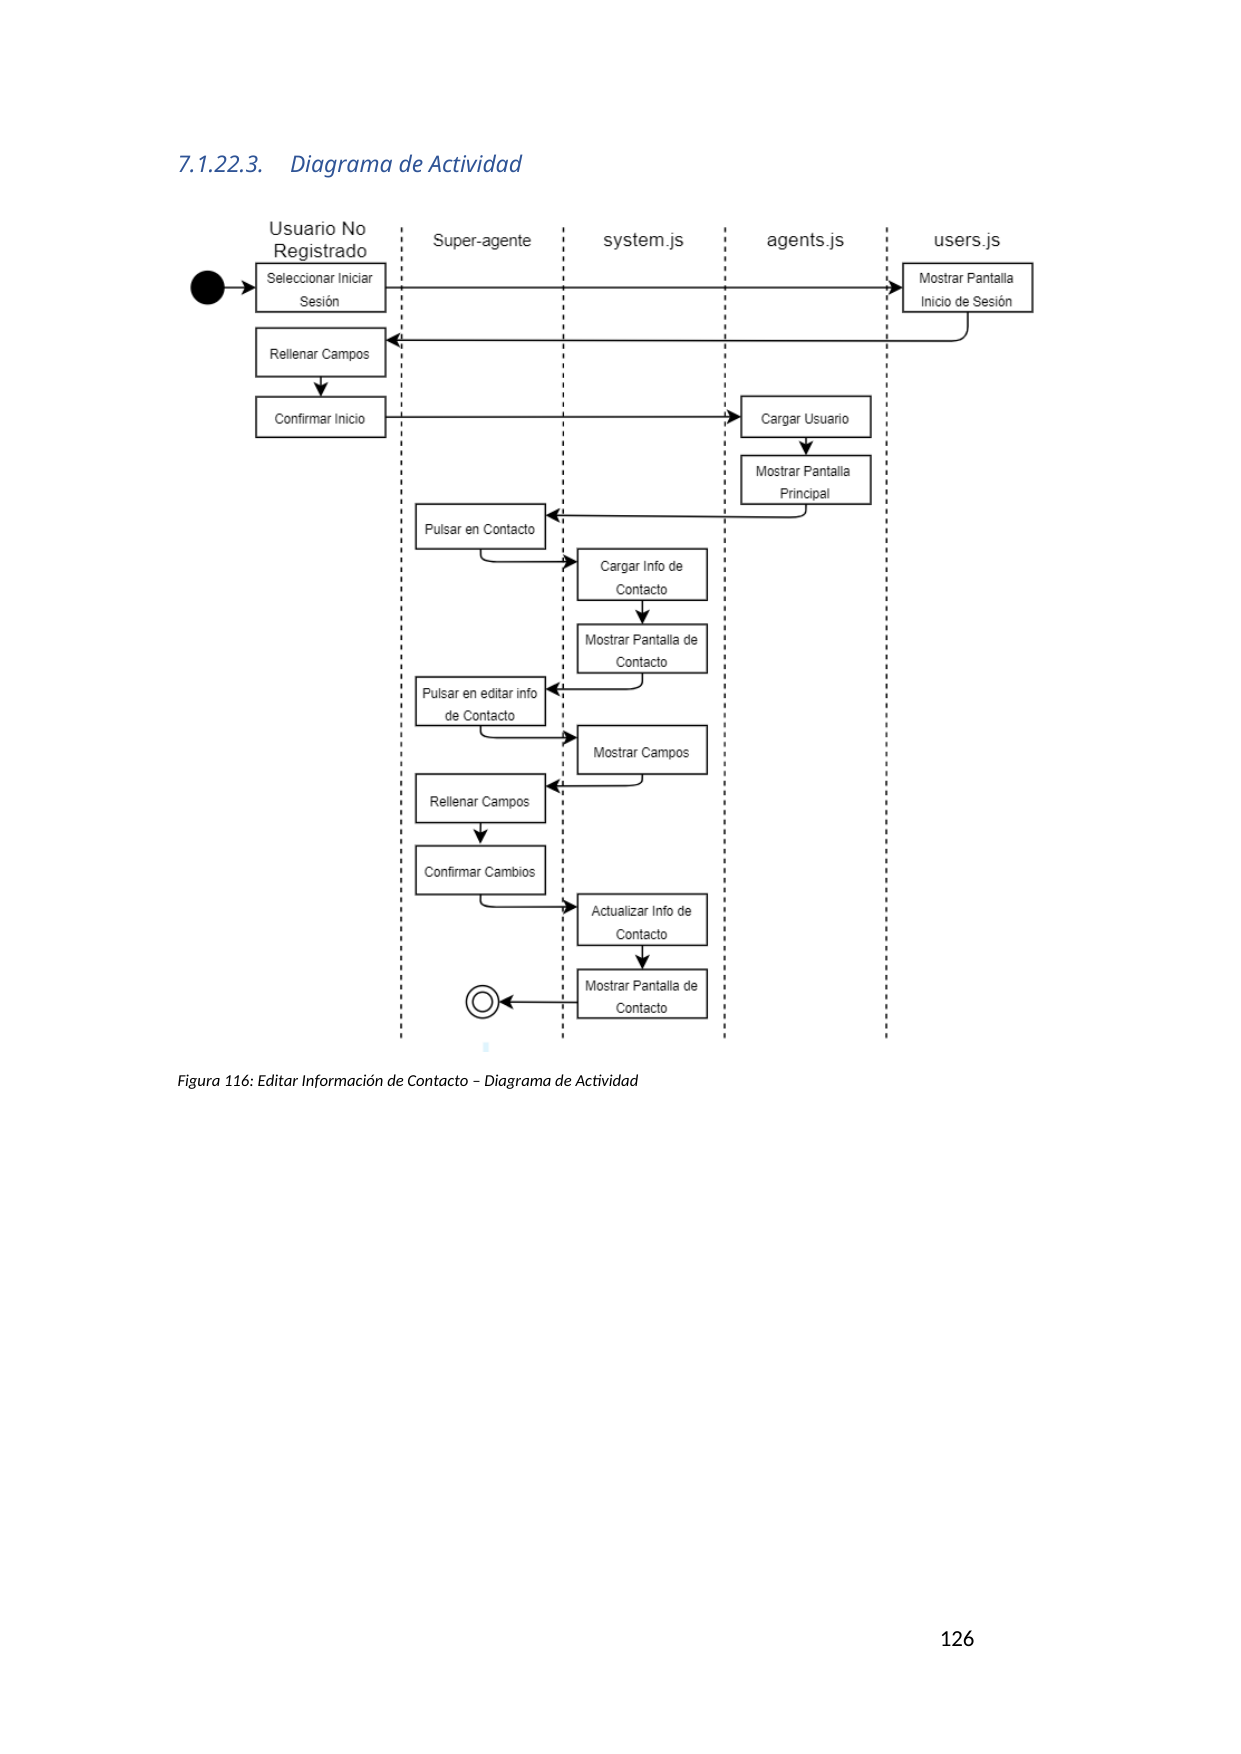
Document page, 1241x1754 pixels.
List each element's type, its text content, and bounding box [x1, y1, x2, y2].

text Figura 116: Editar Información de Contacto – Diagrama de Actividad [177, 1070, 974, 1091]
picture [177, 206, 1037, 1052]
subtitle Diagrama de Actividad [177, 148, 974, 179]
